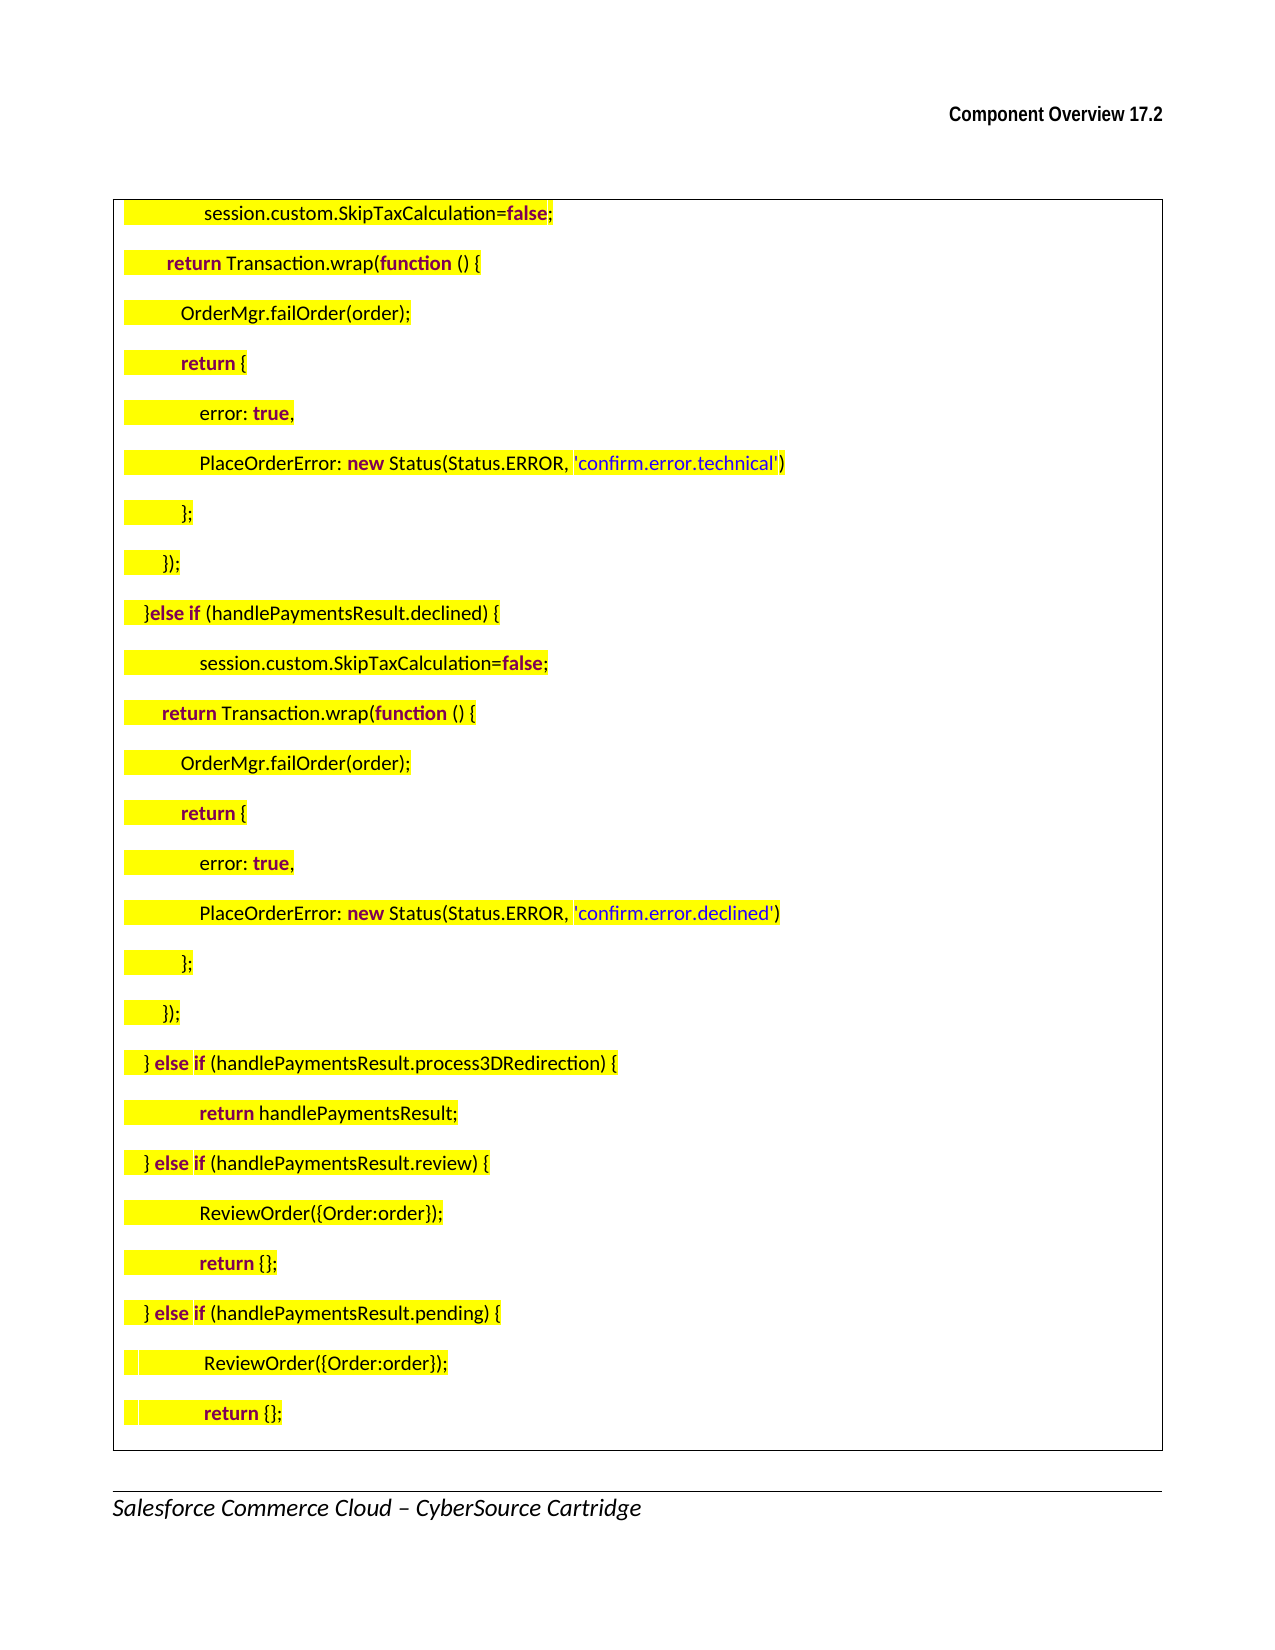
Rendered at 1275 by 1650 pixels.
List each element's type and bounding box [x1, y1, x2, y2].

table_header [114, 200, 1162, 1450]
